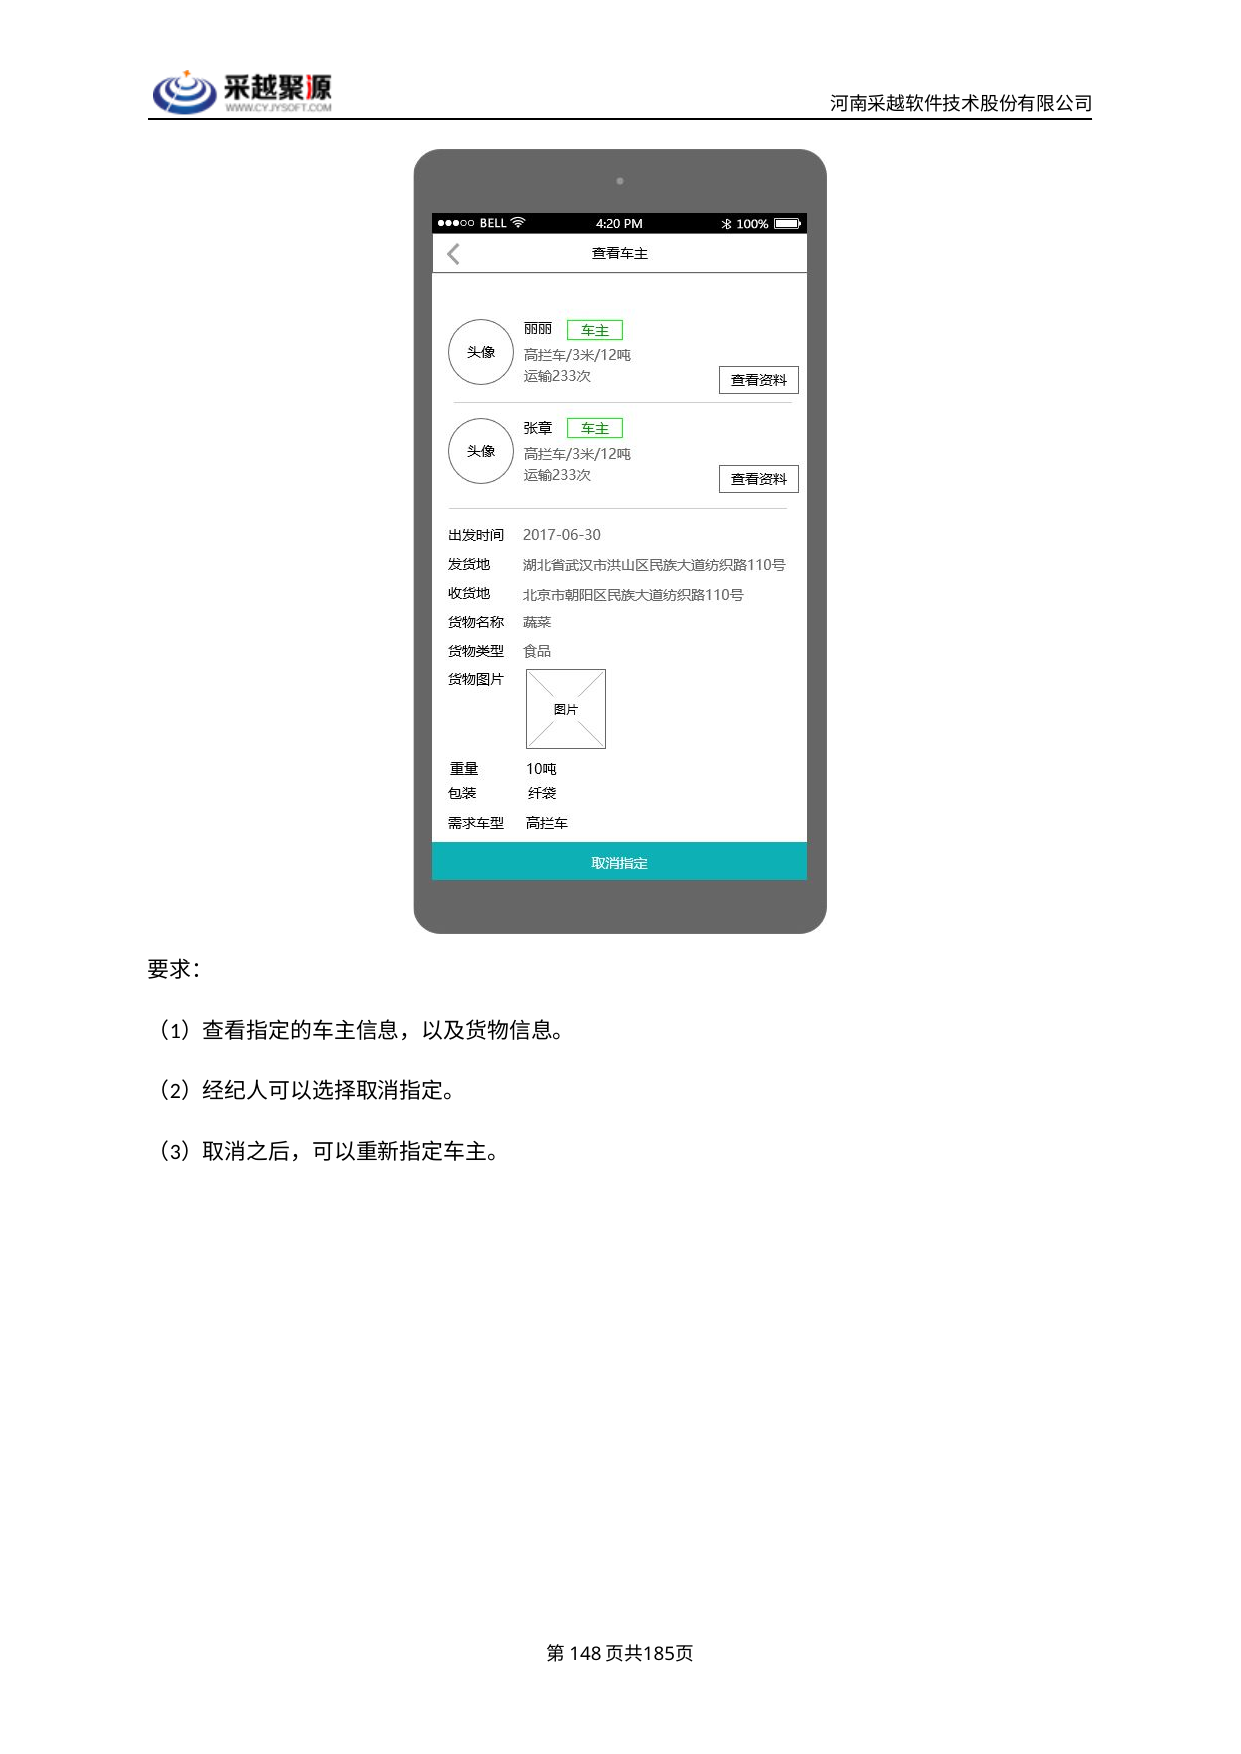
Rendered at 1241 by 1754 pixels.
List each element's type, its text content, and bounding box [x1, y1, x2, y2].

text （3）取消之后，可以重新指定车主。 [148, 1119, 1092, 1180]
picture [413, 149, 827, 934]
text （2）经纪人可以选择取消指定。 [148, 1059, 1092, 1119]
picture [153, 70, 333, 118]
text 要求： [148, 938, 1092, 998]
text （1）查看指定的车主信息，以及货物信息。 [148, 998, 1092, 1059]
